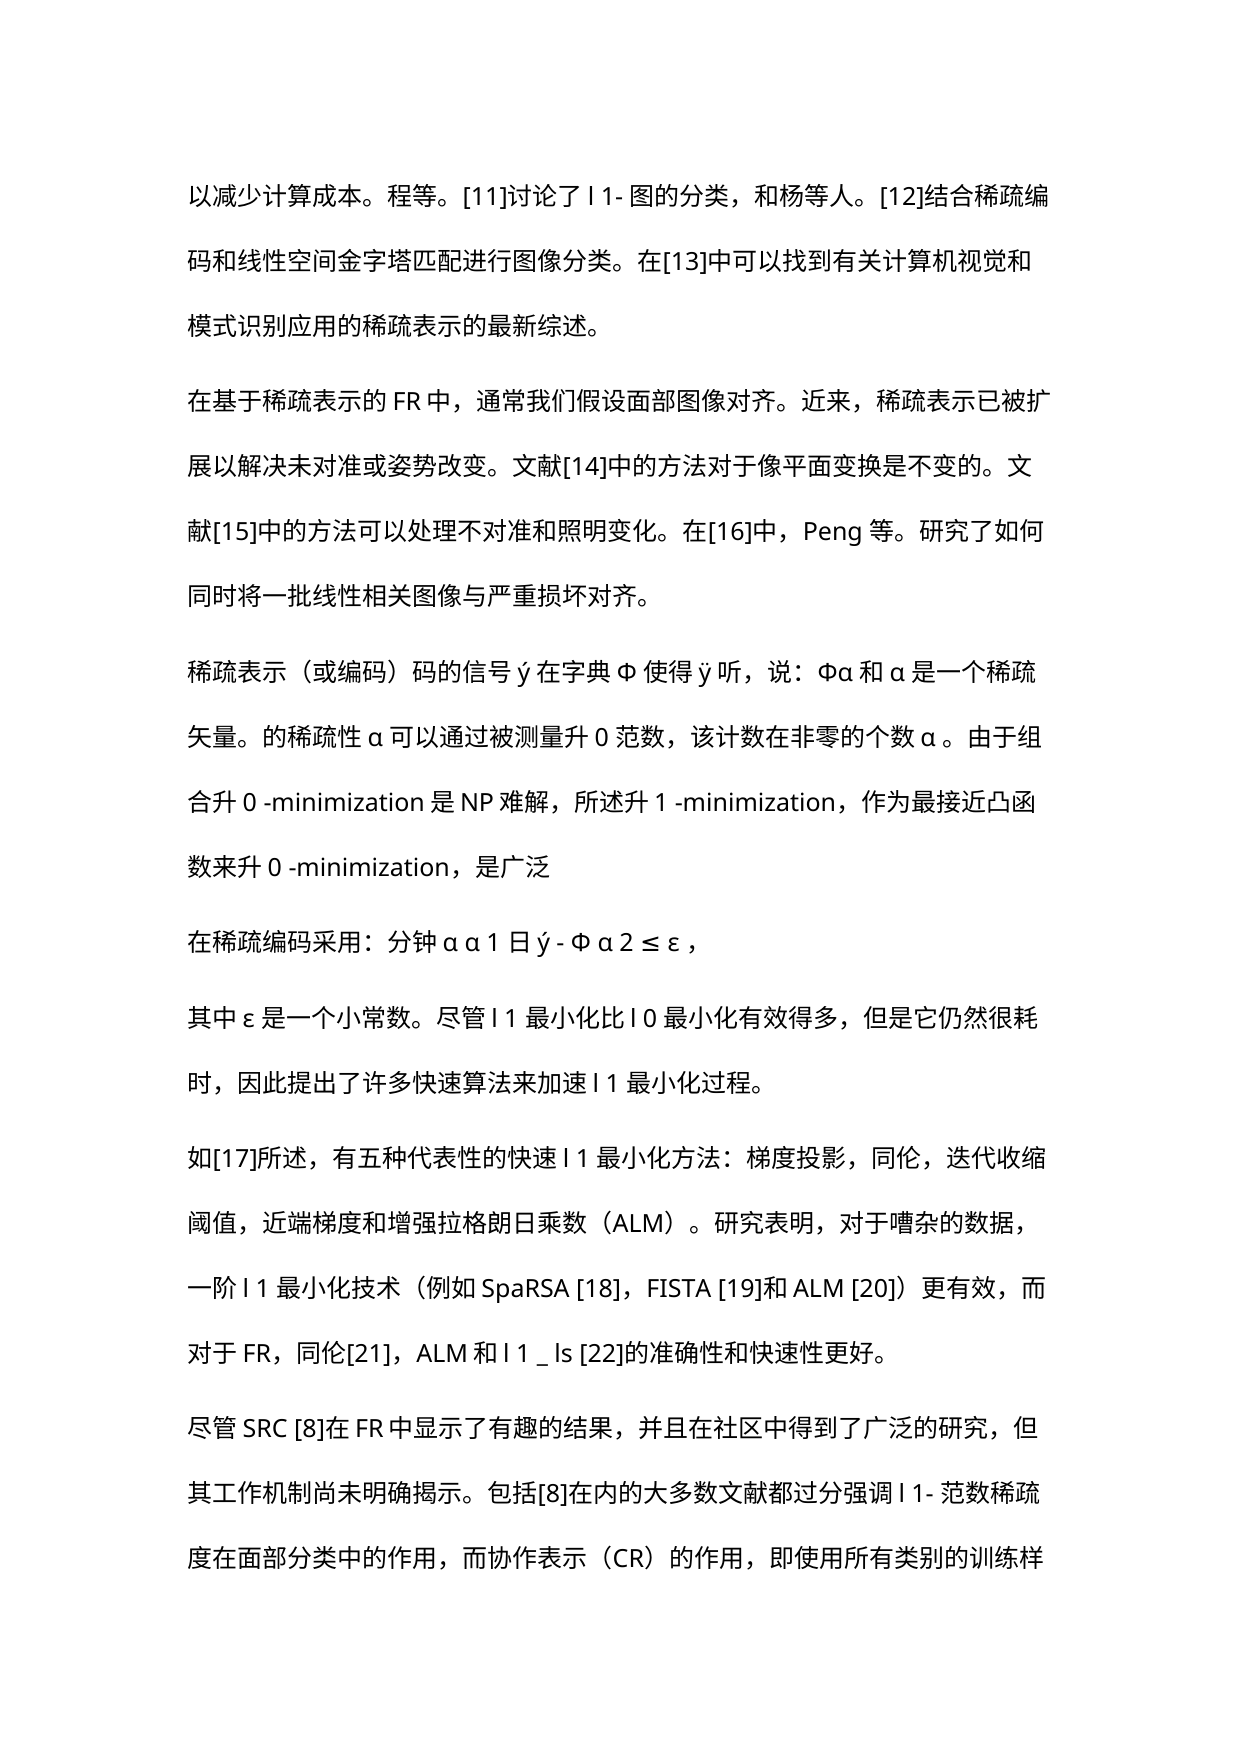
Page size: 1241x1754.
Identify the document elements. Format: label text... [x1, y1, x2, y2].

text 如[17]所述，有五种代表性的快速l 1 最小化方法：梯度投影，同伦，迭代收缩阈值，近端梯度和增强拉格朗日乘数（ALM）。研究表明，对于嘈杂的数据，一阶l 1 最小化技术（例如SpaRSA [18]，FISTA [19]和ALM [20]）更有效，而对于FR，同伦[21]，ALM和l 1 _ ls [22]的准确性和快速性更好。 [187, 1124, 1053, 1384]
text 其中ε 是一个小常数。尽管l 1 最小化比l 0 最小化有效得多，但是它仍然很耗时，因此提出了许多快速算法来加速l 1 最小化过程。 [187, 984, 1053, 1114]
text 在基于稀疏表示的FR中，通常我们假设面部图像对齐。近来，稀疏表示已被扩展以解决未对准或姿势改变。文献[14]中的方法对于像平面变换是不变的。文献[15]中的方法可以处理不对准和照明变化。在[16]中，Peng 等。研究了如何同时将一批线性相关图像与严重损坏对齐。 [187, 367, 1053, 627]
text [187, 162, 1053, 357]
text 稀疏表示（或编码）码的信号ý 在字典Φ 使得ÿ 听，说：Φα 和α 是一个稀疏矢量。的稀疏性α 可以通过被测量升0 范数，该计数在非零的个数α 。由于组合升0 -minimization是NP难解，所述升1 -minimization，作为最接近凸函数来升0 -minimization，是广泛 [187, 638, 1053, 898]
text 在稀疏编码采用：分钟α α 1 日ý - Φ α 2 ≤ ε ， [187, 908, 1053, 973]
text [187, 1394, 1053, 1589]
